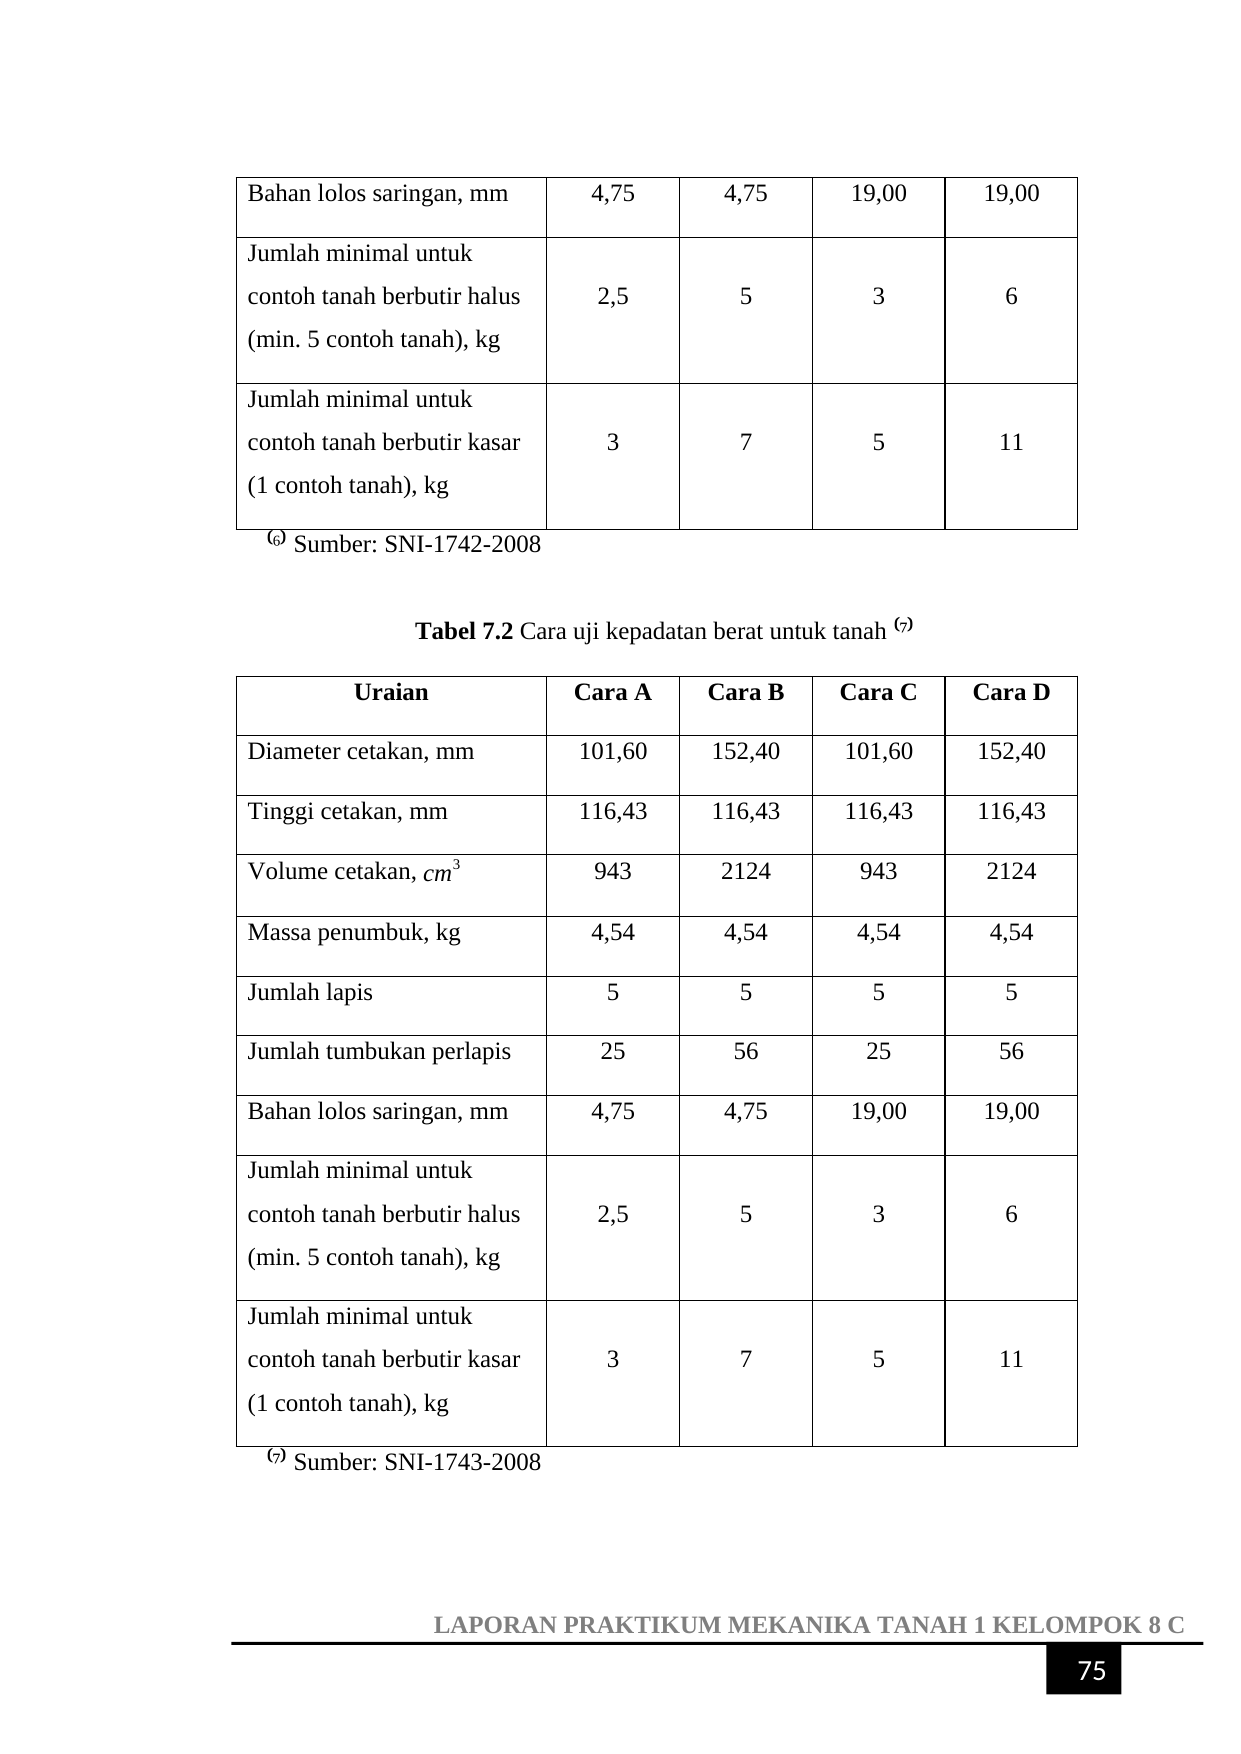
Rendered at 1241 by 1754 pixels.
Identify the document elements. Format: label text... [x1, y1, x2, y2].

text ⁽⁷⁾ Sumber: SNI-1743-2008 [266, 1447, 1063, 1476]
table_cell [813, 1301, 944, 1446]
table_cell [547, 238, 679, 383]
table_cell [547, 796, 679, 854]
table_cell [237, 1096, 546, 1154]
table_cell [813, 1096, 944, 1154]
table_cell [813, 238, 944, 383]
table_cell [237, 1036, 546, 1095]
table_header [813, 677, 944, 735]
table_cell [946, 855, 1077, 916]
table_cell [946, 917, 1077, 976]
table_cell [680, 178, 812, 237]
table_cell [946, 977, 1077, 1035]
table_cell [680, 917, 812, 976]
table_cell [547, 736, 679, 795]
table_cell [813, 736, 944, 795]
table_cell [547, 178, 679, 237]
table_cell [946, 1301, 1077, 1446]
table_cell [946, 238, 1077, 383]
text ⁽⁶⁾ Sumber: SNI-1742-2008 [266, 530, 1063, 558]
text Tabel 7.2 Cara uji kepadatan berat untuk tanah ⁽⁷⁾ [266, 616, 1063, 644]
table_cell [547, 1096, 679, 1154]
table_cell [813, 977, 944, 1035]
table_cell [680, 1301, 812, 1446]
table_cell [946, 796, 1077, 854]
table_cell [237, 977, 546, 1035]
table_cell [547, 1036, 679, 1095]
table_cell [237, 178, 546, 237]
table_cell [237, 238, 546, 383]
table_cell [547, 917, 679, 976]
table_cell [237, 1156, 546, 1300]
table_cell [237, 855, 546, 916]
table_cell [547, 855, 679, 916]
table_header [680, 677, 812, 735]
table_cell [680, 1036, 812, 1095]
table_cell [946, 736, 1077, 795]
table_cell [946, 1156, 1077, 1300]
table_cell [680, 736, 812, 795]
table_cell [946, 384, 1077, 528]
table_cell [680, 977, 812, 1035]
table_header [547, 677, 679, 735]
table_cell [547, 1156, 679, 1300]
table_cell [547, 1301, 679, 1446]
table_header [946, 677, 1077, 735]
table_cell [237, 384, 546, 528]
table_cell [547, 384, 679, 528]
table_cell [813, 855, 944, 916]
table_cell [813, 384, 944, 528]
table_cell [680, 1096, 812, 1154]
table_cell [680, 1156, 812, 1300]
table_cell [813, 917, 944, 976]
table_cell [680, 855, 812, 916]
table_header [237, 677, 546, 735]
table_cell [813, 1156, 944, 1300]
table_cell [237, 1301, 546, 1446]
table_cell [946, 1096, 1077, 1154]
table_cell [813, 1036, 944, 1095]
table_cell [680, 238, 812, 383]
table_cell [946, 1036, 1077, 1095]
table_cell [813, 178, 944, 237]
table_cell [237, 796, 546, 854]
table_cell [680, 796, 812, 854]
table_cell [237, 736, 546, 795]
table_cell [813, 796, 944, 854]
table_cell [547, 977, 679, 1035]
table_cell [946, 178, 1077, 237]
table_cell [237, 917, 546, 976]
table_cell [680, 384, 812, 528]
